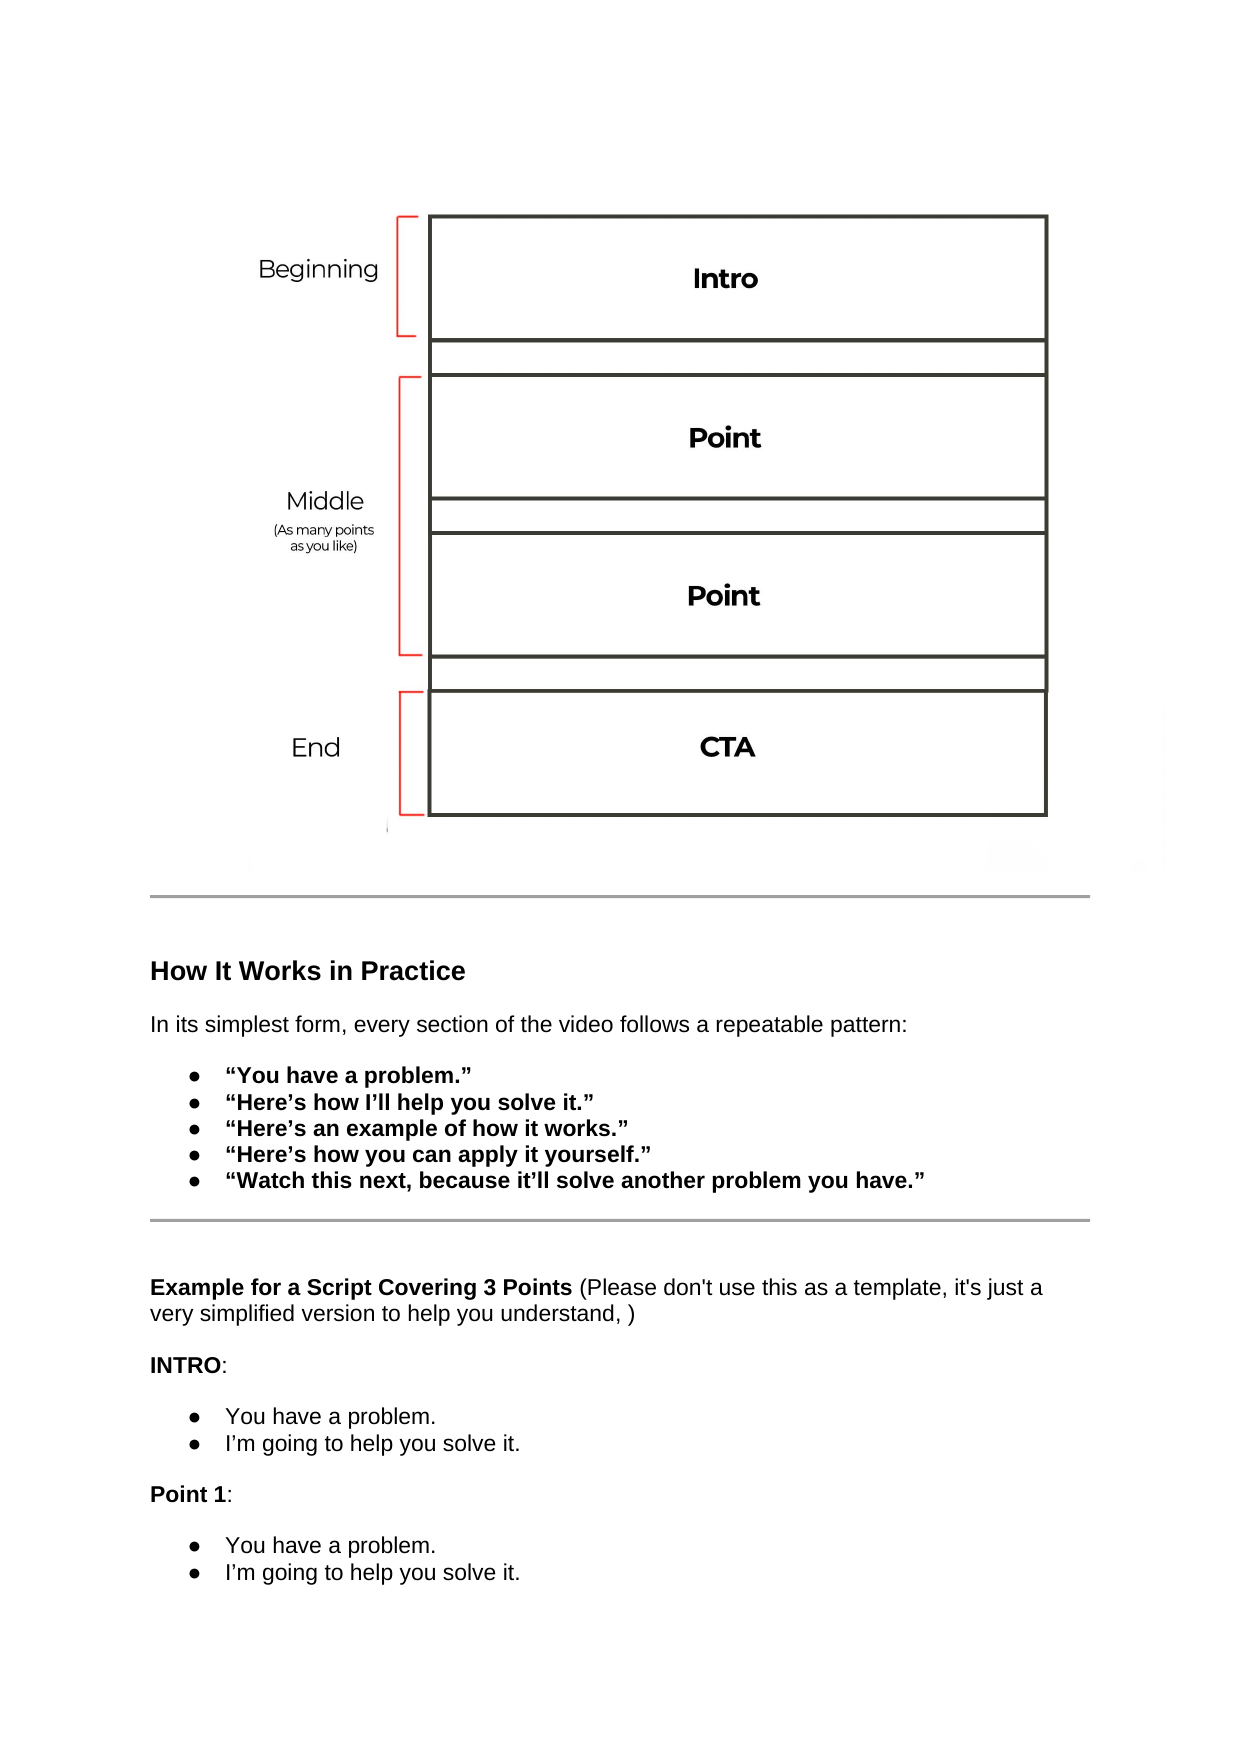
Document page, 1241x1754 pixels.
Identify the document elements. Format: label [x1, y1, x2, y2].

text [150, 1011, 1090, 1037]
picture [225, 176, 1166, 871]
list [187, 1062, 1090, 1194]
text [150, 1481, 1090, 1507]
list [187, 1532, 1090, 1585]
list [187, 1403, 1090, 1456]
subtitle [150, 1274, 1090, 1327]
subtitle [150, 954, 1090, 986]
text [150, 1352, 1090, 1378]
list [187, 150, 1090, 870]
